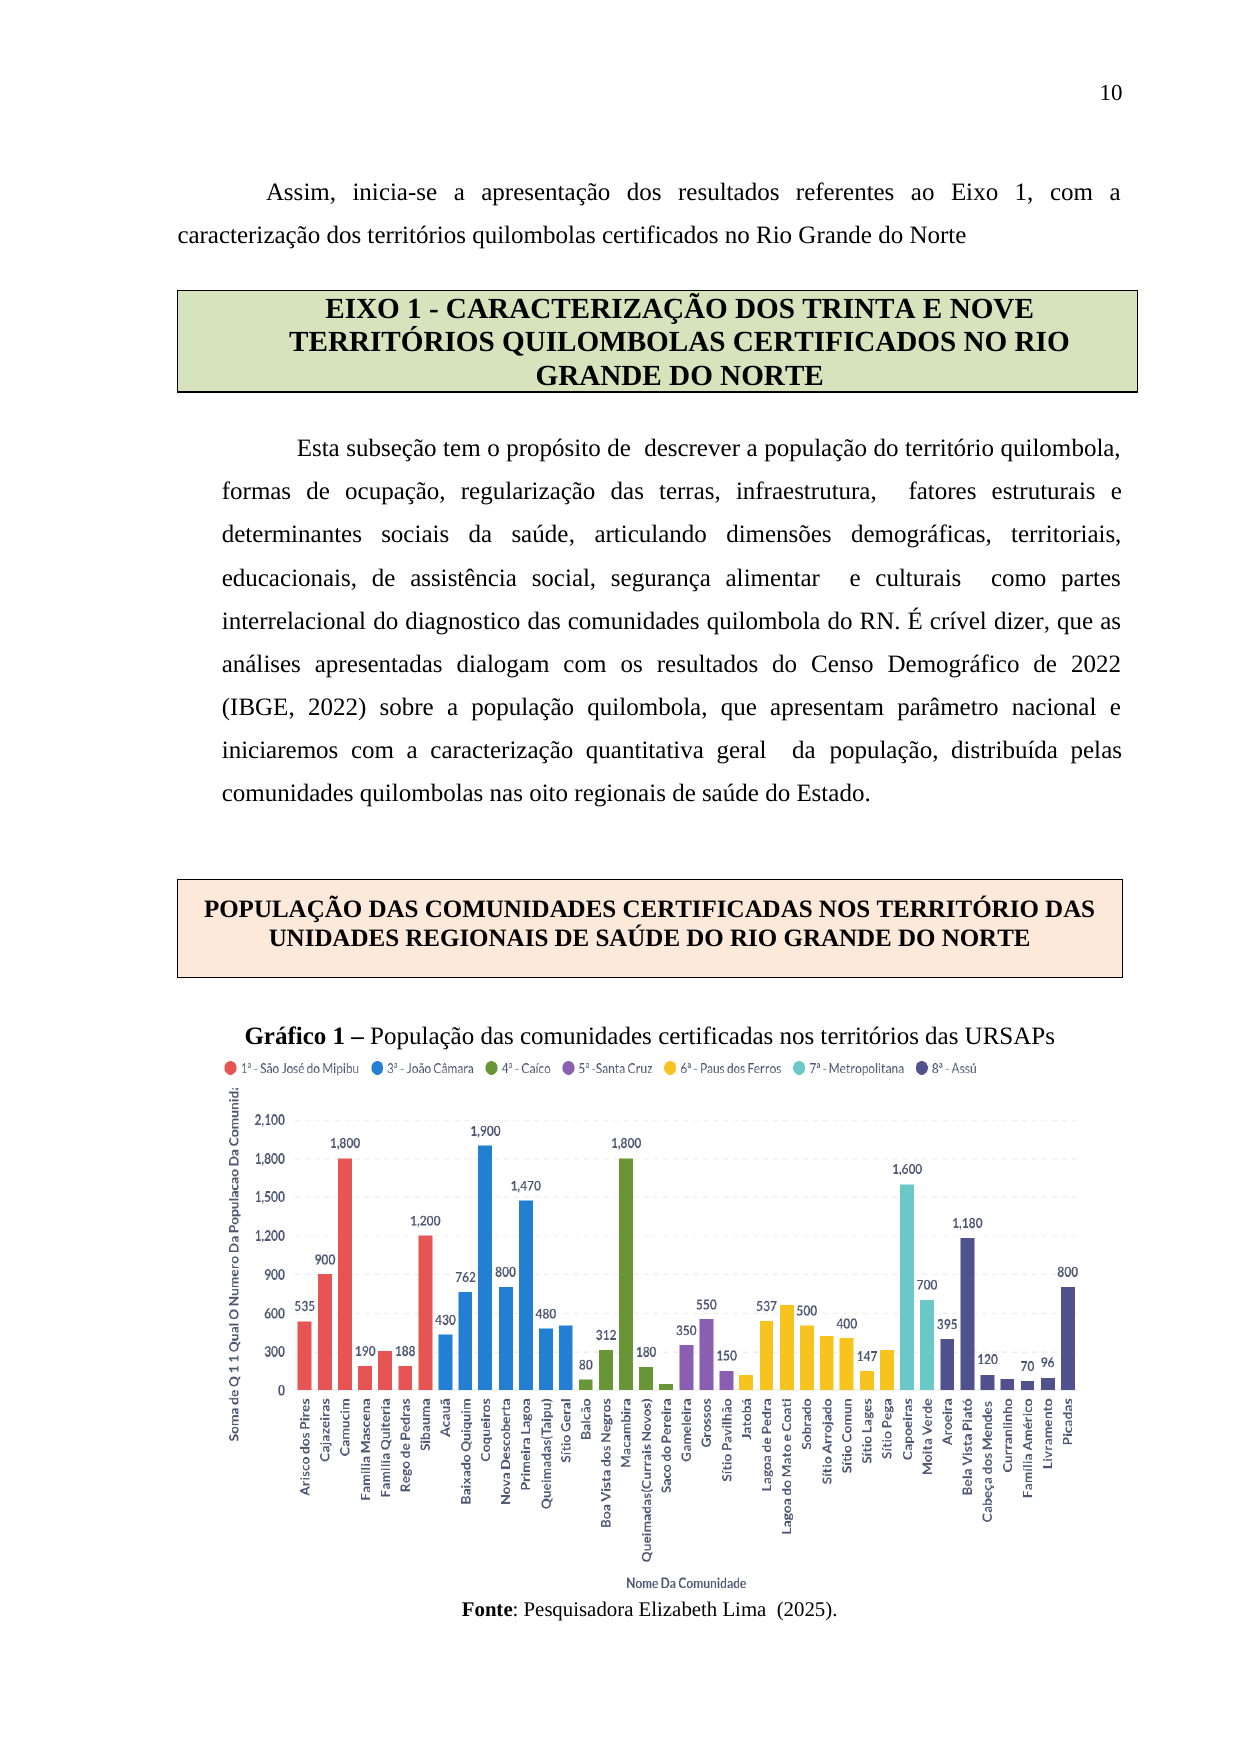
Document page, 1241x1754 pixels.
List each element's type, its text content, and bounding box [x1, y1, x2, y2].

text Fonte: Pesquisadora Elizabeth Lima (2025). [177, 1597, 1122, 1621]
table_header POPULAÇÃO DAS COMUNIDADES CERTIFICADAS NOS TERRITÓRIO DAS UNIDADES REGIONAIS DE SAÚDE DO RIO GRANDE DO NORTE [178, 880, 1122, 977]
text Esta subseção tem o propósito de descrever a população do território quilombola, formas de ocupação, regularização das terras, infraestrutura, fatores estruturais e determinantes sociais da saúde, articulando dimensões demográficas, territoriais, educacionais, de assistência social, segurança alimentar e culturais como partes interrelacional do diagnostico das comunidades quilombola do RN. É crível dizer, que as análises apresentadas dialogam com os resultados do Censo Demográfico de 2022 (IBGE, 2022) sobre a população quilombola, que apresentam parâmetro nacional e iniciaremos com a caracterização quantitativa geral da população, distribuída pelas comunidades quilombolas nas oito regionais de saúde do Estado. [222, 433, 1122, 807]
table_header EIXO 1 - CARACTERIZAÇÃO DOS TRINTA E NOVE TERRITÓRIOS QUILOMBOLAS CERTIFICADOS NO RIO GRANDE DO NORTE [178, 291, 1137, 391]
text Assim, inicia-se a apresentação dos resultados referentes ao Eixo 1, com a caracterização dos territórios quilombolas certificados no Rio Grande do Norte [177, 177, 1122, 249]
text Gráfico 1 – População das comunidades certificadas nos territórios das URSAPs [177, 1021, 1122, 1050]
picture [205, 1050, 1094, 1597]
